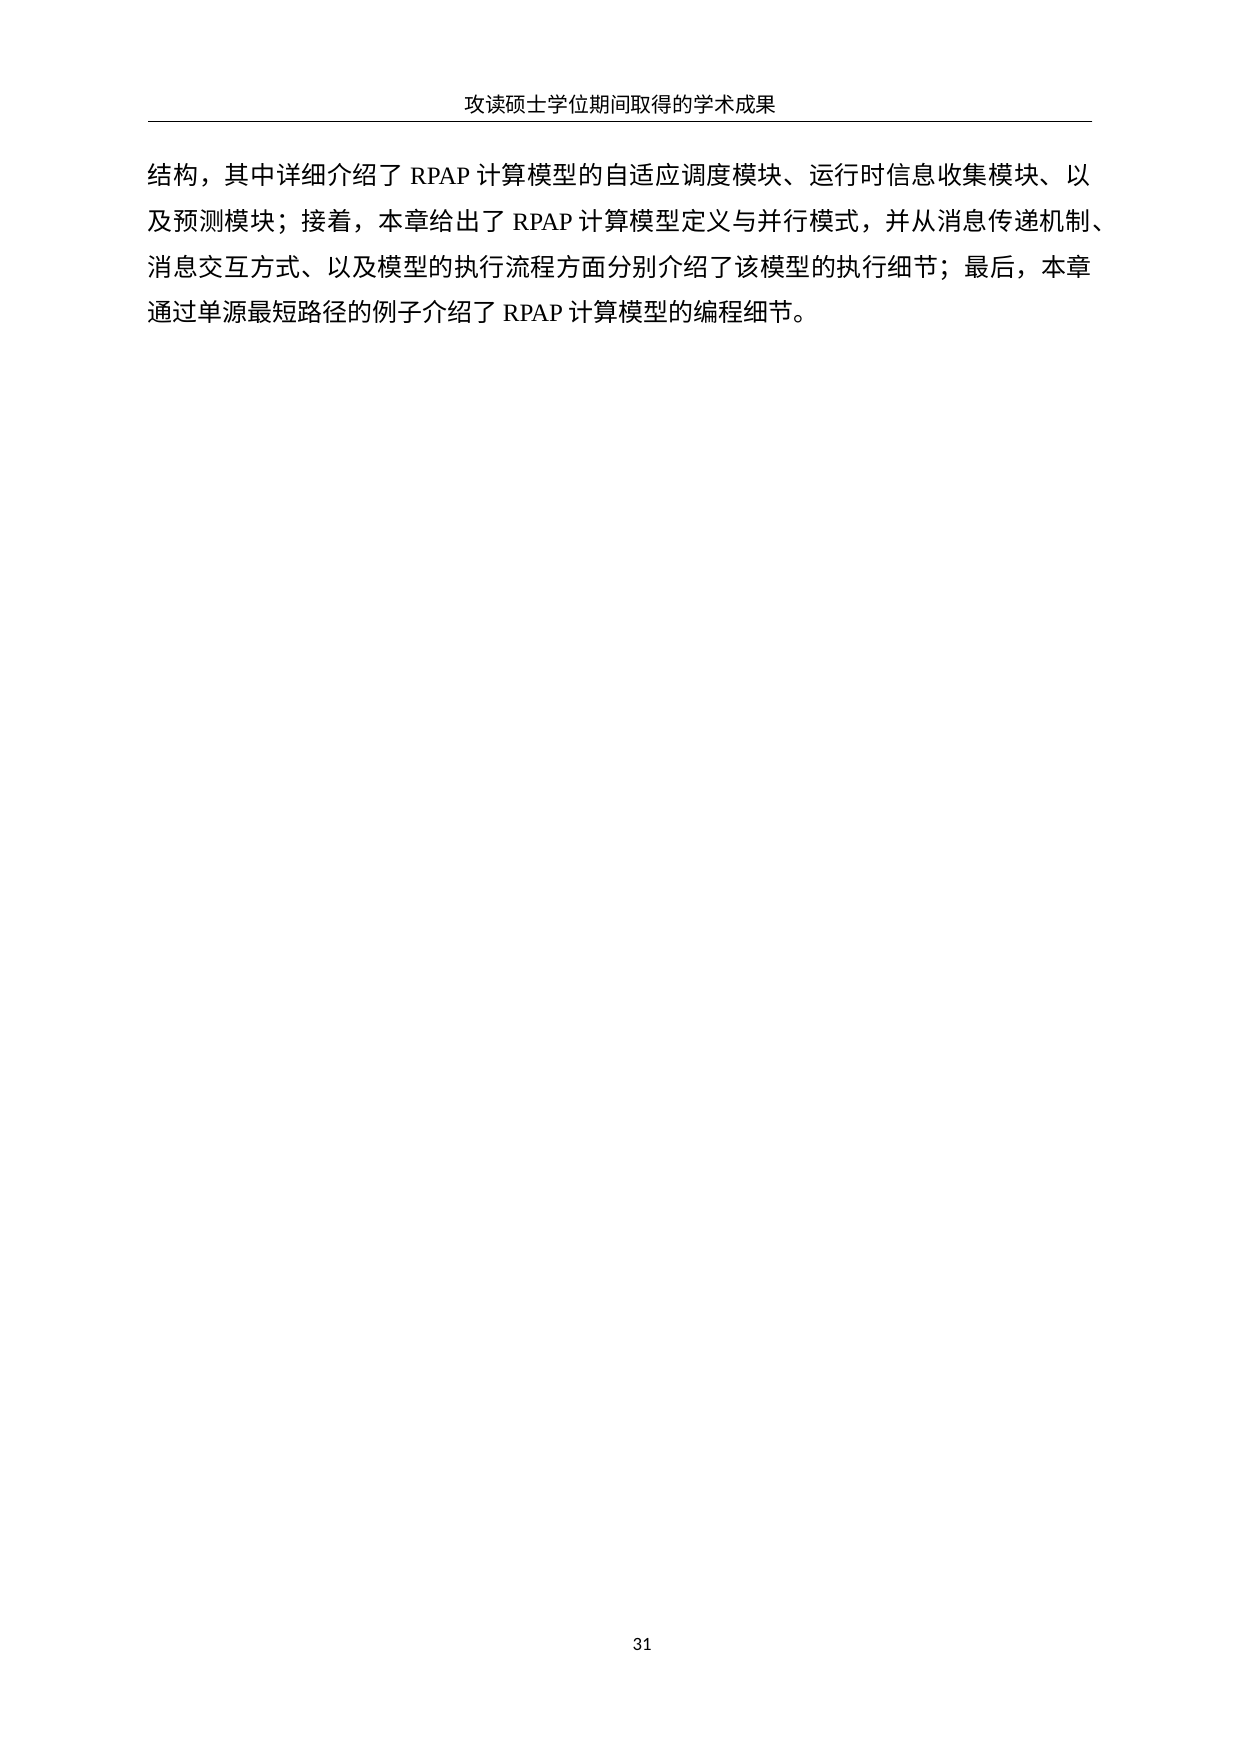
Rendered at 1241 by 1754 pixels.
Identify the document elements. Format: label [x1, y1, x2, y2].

text [148, 148, 1092, 331]
